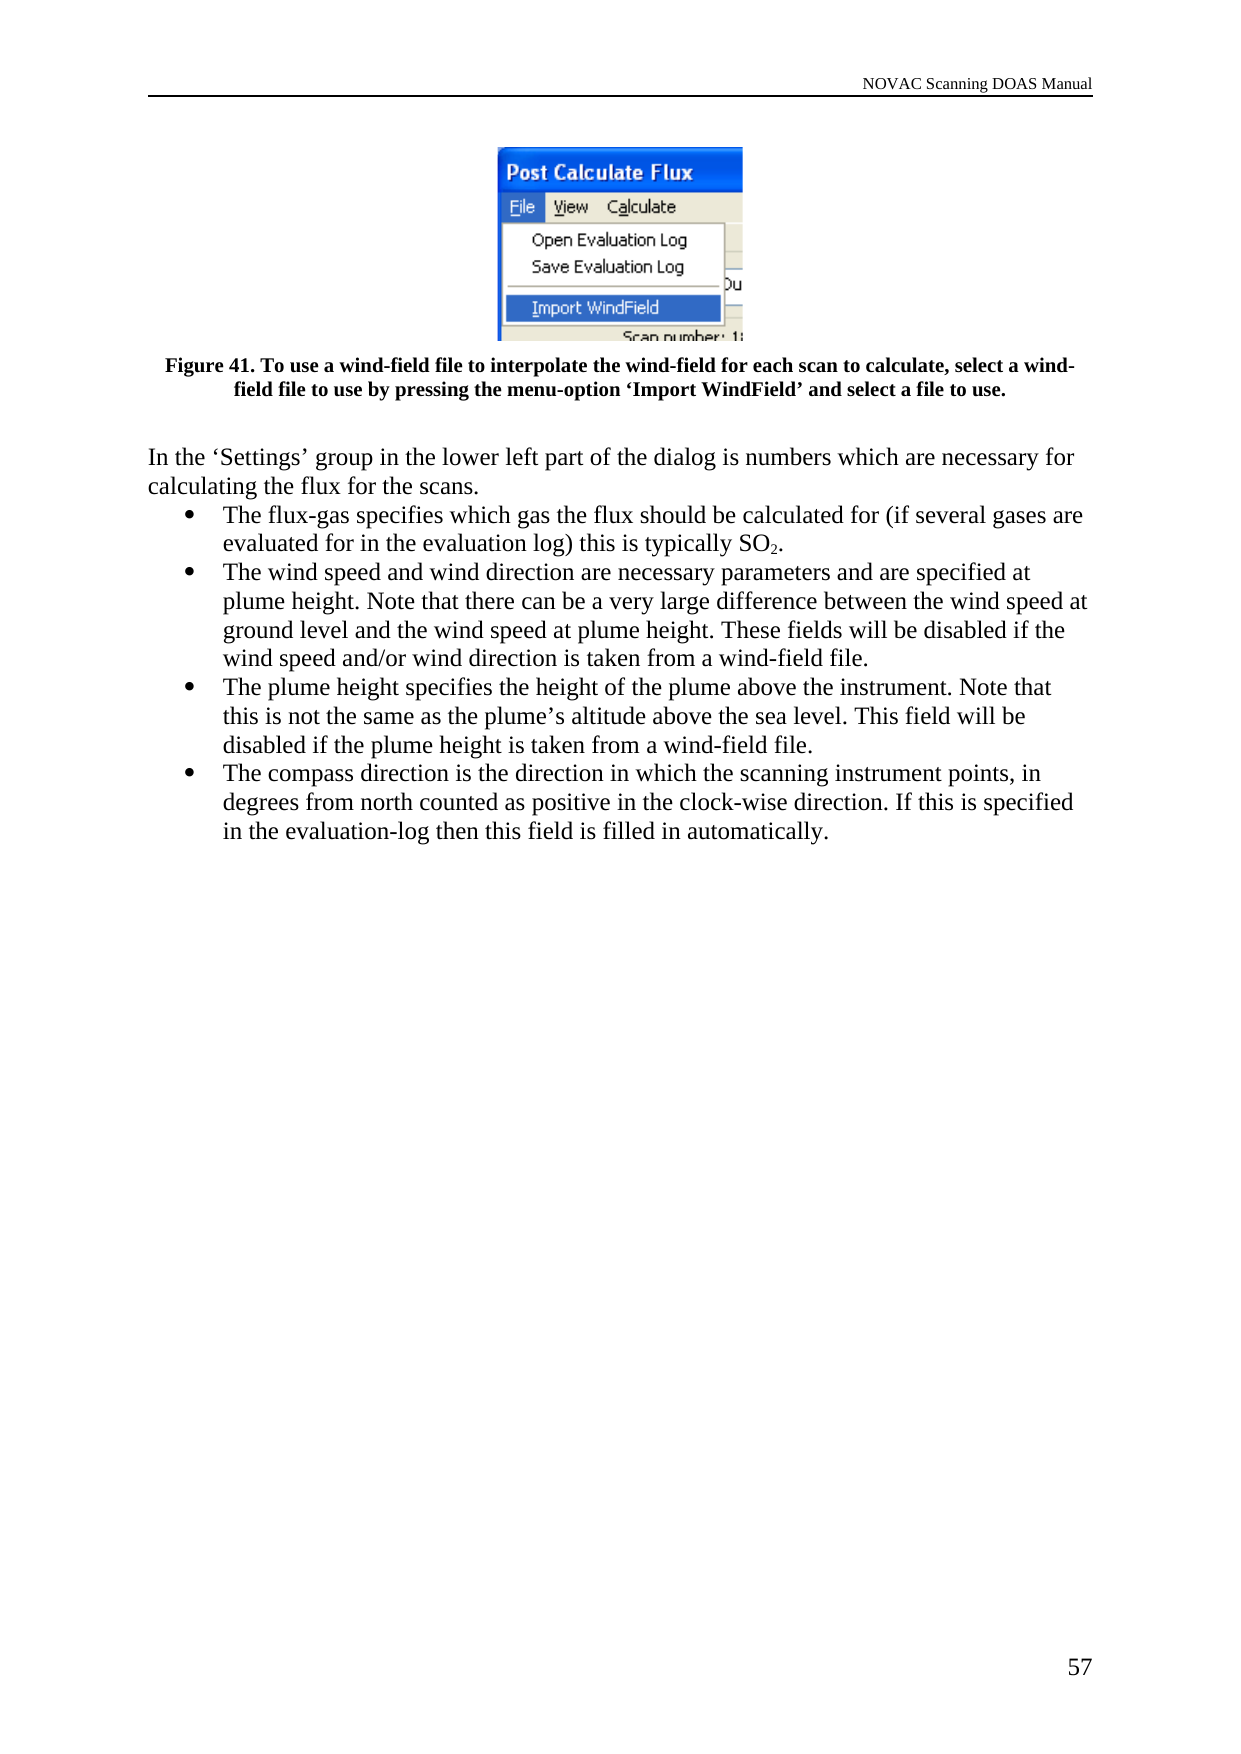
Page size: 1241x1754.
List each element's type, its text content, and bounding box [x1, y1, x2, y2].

list The plume height specifies the height of the plume above the instrument. Note that this is not the same as the plume’s altitude above the sea level. This field will be disabled if the plume height is taken from a wind-field file. [185, 672, 1093, 758]
list The wind speed and wind direction are necessary parameters and are specified at plume height. Note that there can be a very large difference between the wind speed at ground level and the wind speed at plume height. These fields will be disabled if the wind speed and/or wind direction is taken from a wind-field file. [185, 557, 1093, 672]
list The flux-gas specifies which gas the flux should be calculated for (if several gases are evaluated for in the evaluation log) this is typically SO2. [185, 500, 1093, 557]
list The compass direction is the direction in which the scanning instrument points, in degrees from north counted as positive in the clock-wise direction. If this is specified in the evaluation-log then this field is filled in automatically. [185, 758, 1093, 845]
picture [497, 147, 743, 341]
text Figure 41. To use a wind-field file to interpolate the wind-field for each scan to calculate, select a wind-field file to use by pressing the menu-option ‘Import WindField’ and select a file to use. [148, 353, 1093, 401]
text In the ‘Settings’ group in the lower left part of the dialog is numbers which are necessary for calculating the flux for the scans. [148, 442, 1093, 500]
